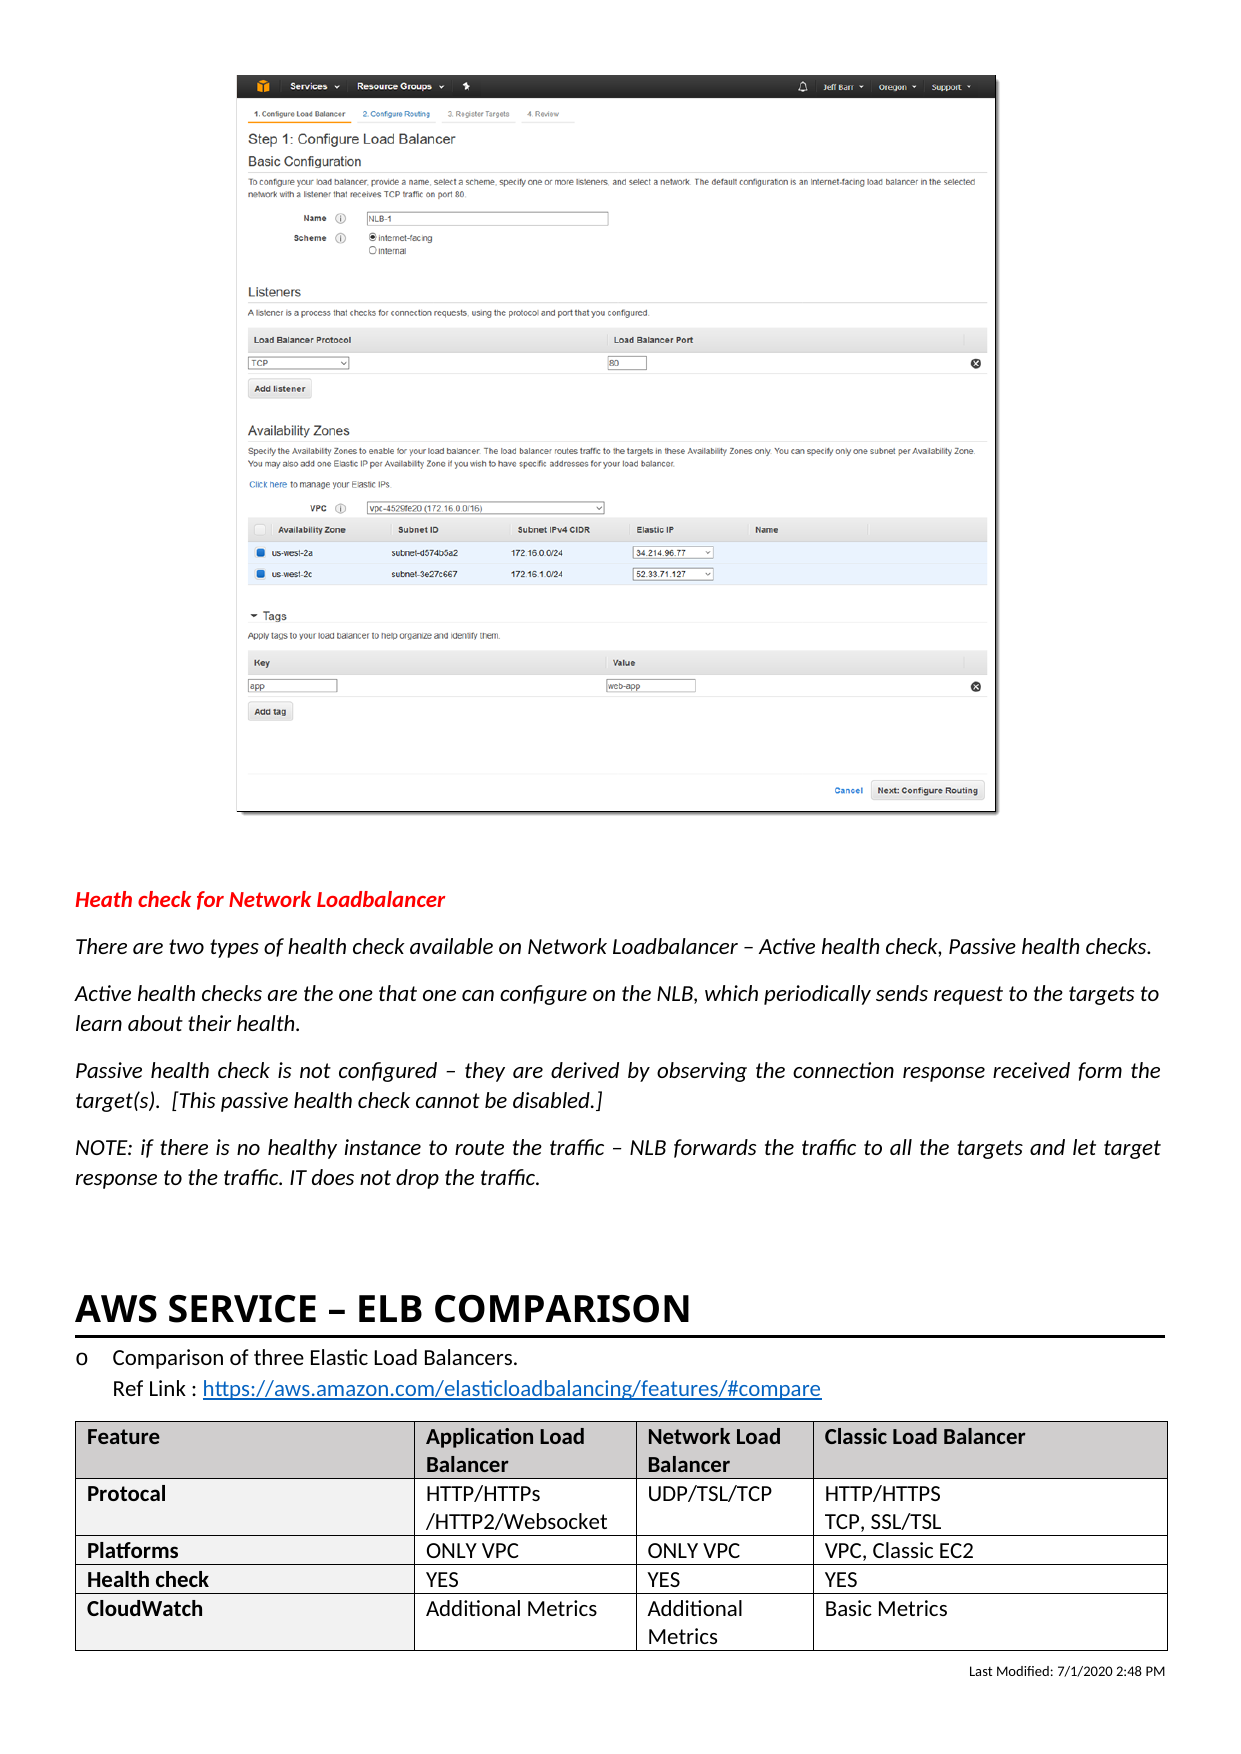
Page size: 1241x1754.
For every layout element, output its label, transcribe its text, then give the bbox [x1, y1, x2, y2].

text Heath check for Network Loadbalancer [75, 885, 1165, 913]
text NOTE: if there is no healthy instance to route the traffic – NLB forwards the traffic to all the targets and let target response to the traffic. IT does not drop the traffic. [75, 1133, 1165, 1191]
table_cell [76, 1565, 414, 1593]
list Ref Link : https://aws.amazon.com/elasticloadbalancing/features/#compare [112, 1374, 1165, 1402]
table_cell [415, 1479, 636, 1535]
picture [236, 75, 1004, 820]
list Comparison of three Elastic Load Balancers. [75, 1343, 1165, 1372]
text Active health checks are the one that one can configure on the NLB, which periodically sends request to the targets to learn about their health. [75, 979, 1165, 1037]
subtitle AWS Service – ELB Comparison [75, 1282, 1165, 1335]
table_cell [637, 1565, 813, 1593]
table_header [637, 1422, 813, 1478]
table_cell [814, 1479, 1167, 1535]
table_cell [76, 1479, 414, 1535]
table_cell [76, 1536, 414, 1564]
text Passive health check is not configured – they are derived by observing the connection response received form the target(s). [This passive health check cannot be disabled.] [75, 1056, 1165, 1114]
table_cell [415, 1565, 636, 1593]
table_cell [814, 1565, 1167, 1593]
text There are two types of health check available on Network Loadbalancer – Active health check, Passive health checks. [75, 932, 1165, 960]
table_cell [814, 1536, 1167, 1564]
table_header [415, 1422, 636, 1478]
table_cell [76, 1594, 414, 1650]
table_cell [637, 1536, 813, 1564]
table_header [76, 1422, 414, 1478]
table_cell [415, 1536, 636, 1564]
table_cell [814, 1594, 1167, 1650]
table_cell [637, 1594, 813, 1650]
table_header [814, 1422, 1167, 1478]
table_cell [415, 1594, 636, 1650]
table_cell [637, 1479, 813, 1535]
